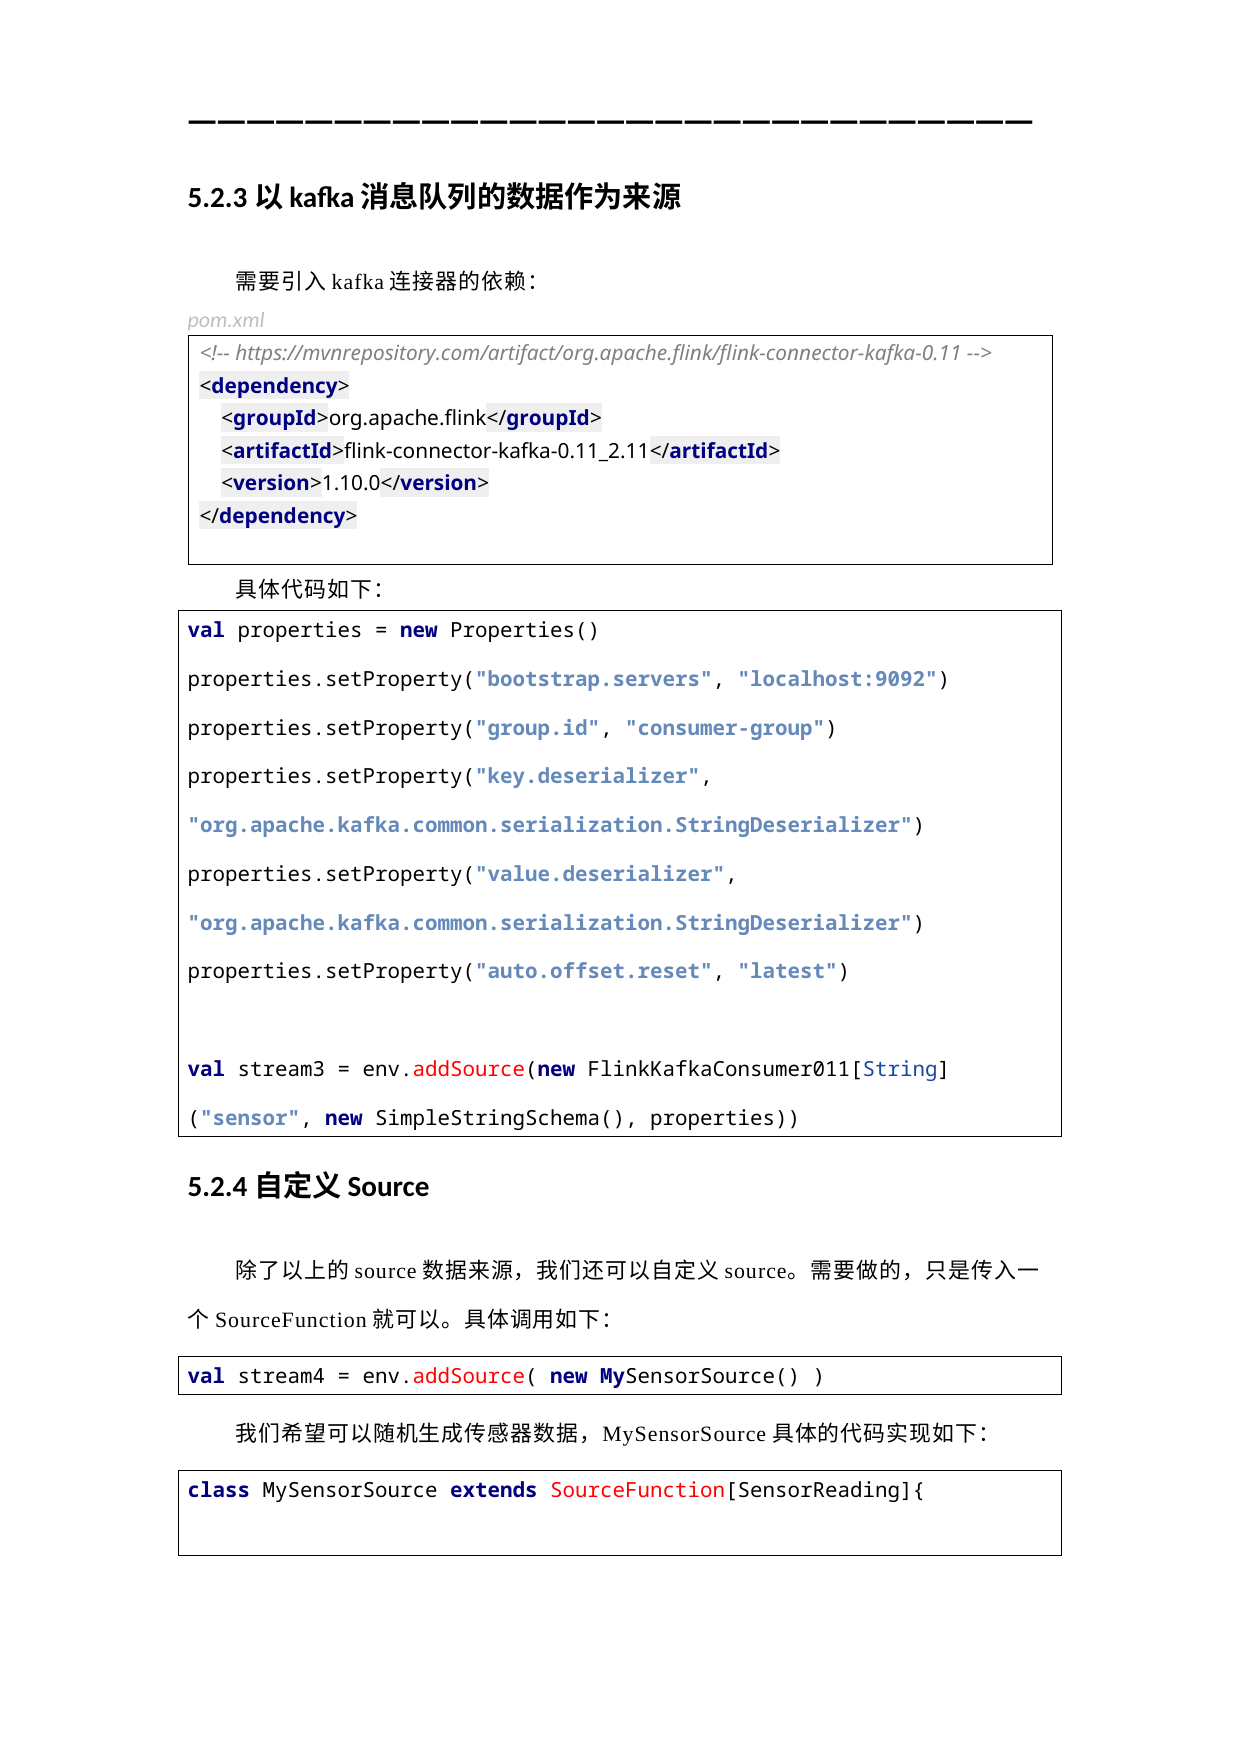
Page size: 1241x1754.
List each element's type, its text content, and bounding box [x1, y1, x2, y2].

subtitle 5.2.4 自定义Source [187, 1151, 1053, 1216]
text pom.xml [187, 303, 1053, 335]
text 除了以上的source数据来源，我们还可以自定义source。需要做的，只是传入一个SourceFunction就可以。具体调用如下： [187, 1253, 1053, 1334]
subtitle 5.2.3 以kafka消息队列的数据作为来源 [187, 162, 1053, 227]
text val properties = new Properties() properties.setProperty("bootstrap.servers", "localhost:9092") properties.setProperty("group.id", "consumer-group") properties.setProperty("key.deserializer", "org.apache.kafka.common.serialization.StringDeserializer") properties.setProperty("value.deserializer", "org.apache.kafka.common.serialization.StringDeserializer") properties.setProperty("auto.offset.reset", "latest") val stream3 = env.addSource(new FlinkKafkaConsumer011[String]("sensor", new SimpleStringSchema(), properties)) [179, 611, 1061, 1136]
text 需要引入kafka连接器的依赖： [187, 264, 1053, 296]
table_header <!-- https://mvnrepository.com/artifact/org.apache.flink/flink-connector-kafka-0.11 --> <dependency> <groupId>org.apache.flink</groupId> <artifactId>flink-connector-kafka-0.11_2.11</artifactId> <version>1.10.0</version> </dependency> [189, 336, 1052, 564]
text class MySensorSource extends SourceFunction[SensorReading]{ [179, 1471, 1061, 1506]
text 具体代码如下： [187, 571, 1053, 604]
text val stream4 = env.addSource( new MySensorSource() ) [179, 1357, 1061, 1394]
text 我们希望可以随机生成传感器数据，MySensorSource具体的代码实现如下： [187, 1416, 1053, 1448]
